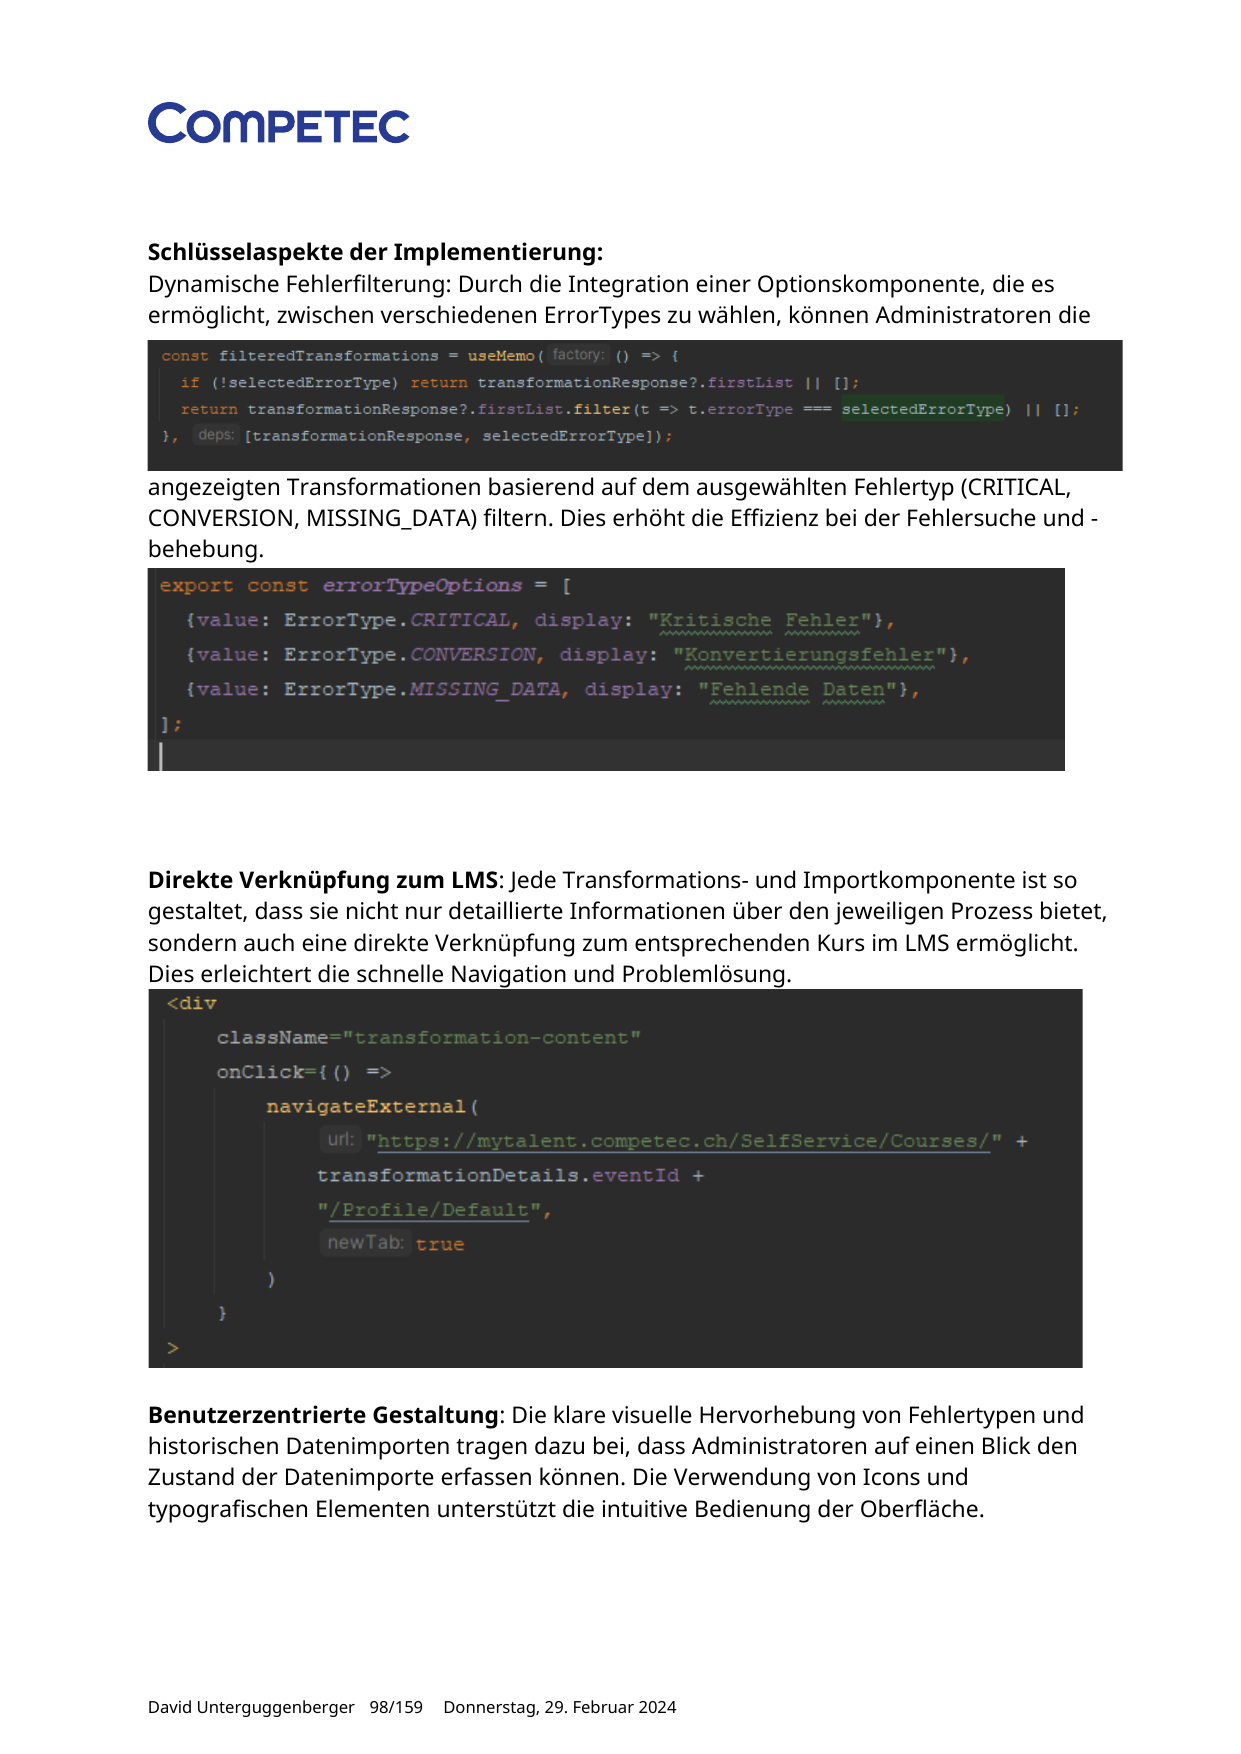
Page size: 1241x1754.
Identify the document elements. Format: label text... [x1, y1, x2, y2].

text Schlüsselaspekte der Implementierung: [148, 236, 1122, 267]
picture [147, 568, 1065, 771]
picture [147, 340, 1123, 471]
text Dynamische Fehlerfilterung: Durch die Integration einer Optionskomponente, die es ermöglicht, zwischen verschiedenen ErrorTypes zu wählen, können Administratoren die angezeigten Transformationen basierend auf dem ausgewählten Fehlertyp (CRITICAL, CONVERSION, MISSING_DATA) filtern. Dies erhöht die Effizienz bei der Fehlersuche und -behebung. [148, 267, 1122, 340]
text Benutzerzentrierte Gestaltung: Die klare visuelle Hervorhebung von Fehlertypen und historischen Datenimporten tragen dazu bei, dass Administratoren auf einen Blick den Zustand der Datenimporte erfassen können. Die Verwendung von Icons und typografischen Elementen unterstützt die intuitive Bedienung der Oberfläche. [148, 1399, 1122, 1524]
picture [148, 989, 1083, 1368]
text Dynamische Fehlerfilterung: Durch die Integration einer Optionskomponente, die es ermöglicht, zwischen verschiedenen ErrorTypes zu wählen, können Administratoren die angezeigten Transformationen basierend auf dem ausgewählten Fehlertyp (CRITICAL, CONVERSION, MISSING_DATA) filtern. Dies erhöht die Effizienz bei der Fehlersuche und -behebung. [148, 471, 1122, 564]
text Direkte Verknüpfung zum LMS: Jede Transformations- und Importkomponente ist so gestaltet, dass sie nicht nur detaillierte Informationen über den jeweiligen Prozess bietet, sondern auch eine direkte Verknüpfung zum entsprechenden Kurs im LMS ermöglicht. Dies erleichtert die schnelle Navigation und Problemlösung. [148, 864, 1122, 989]
